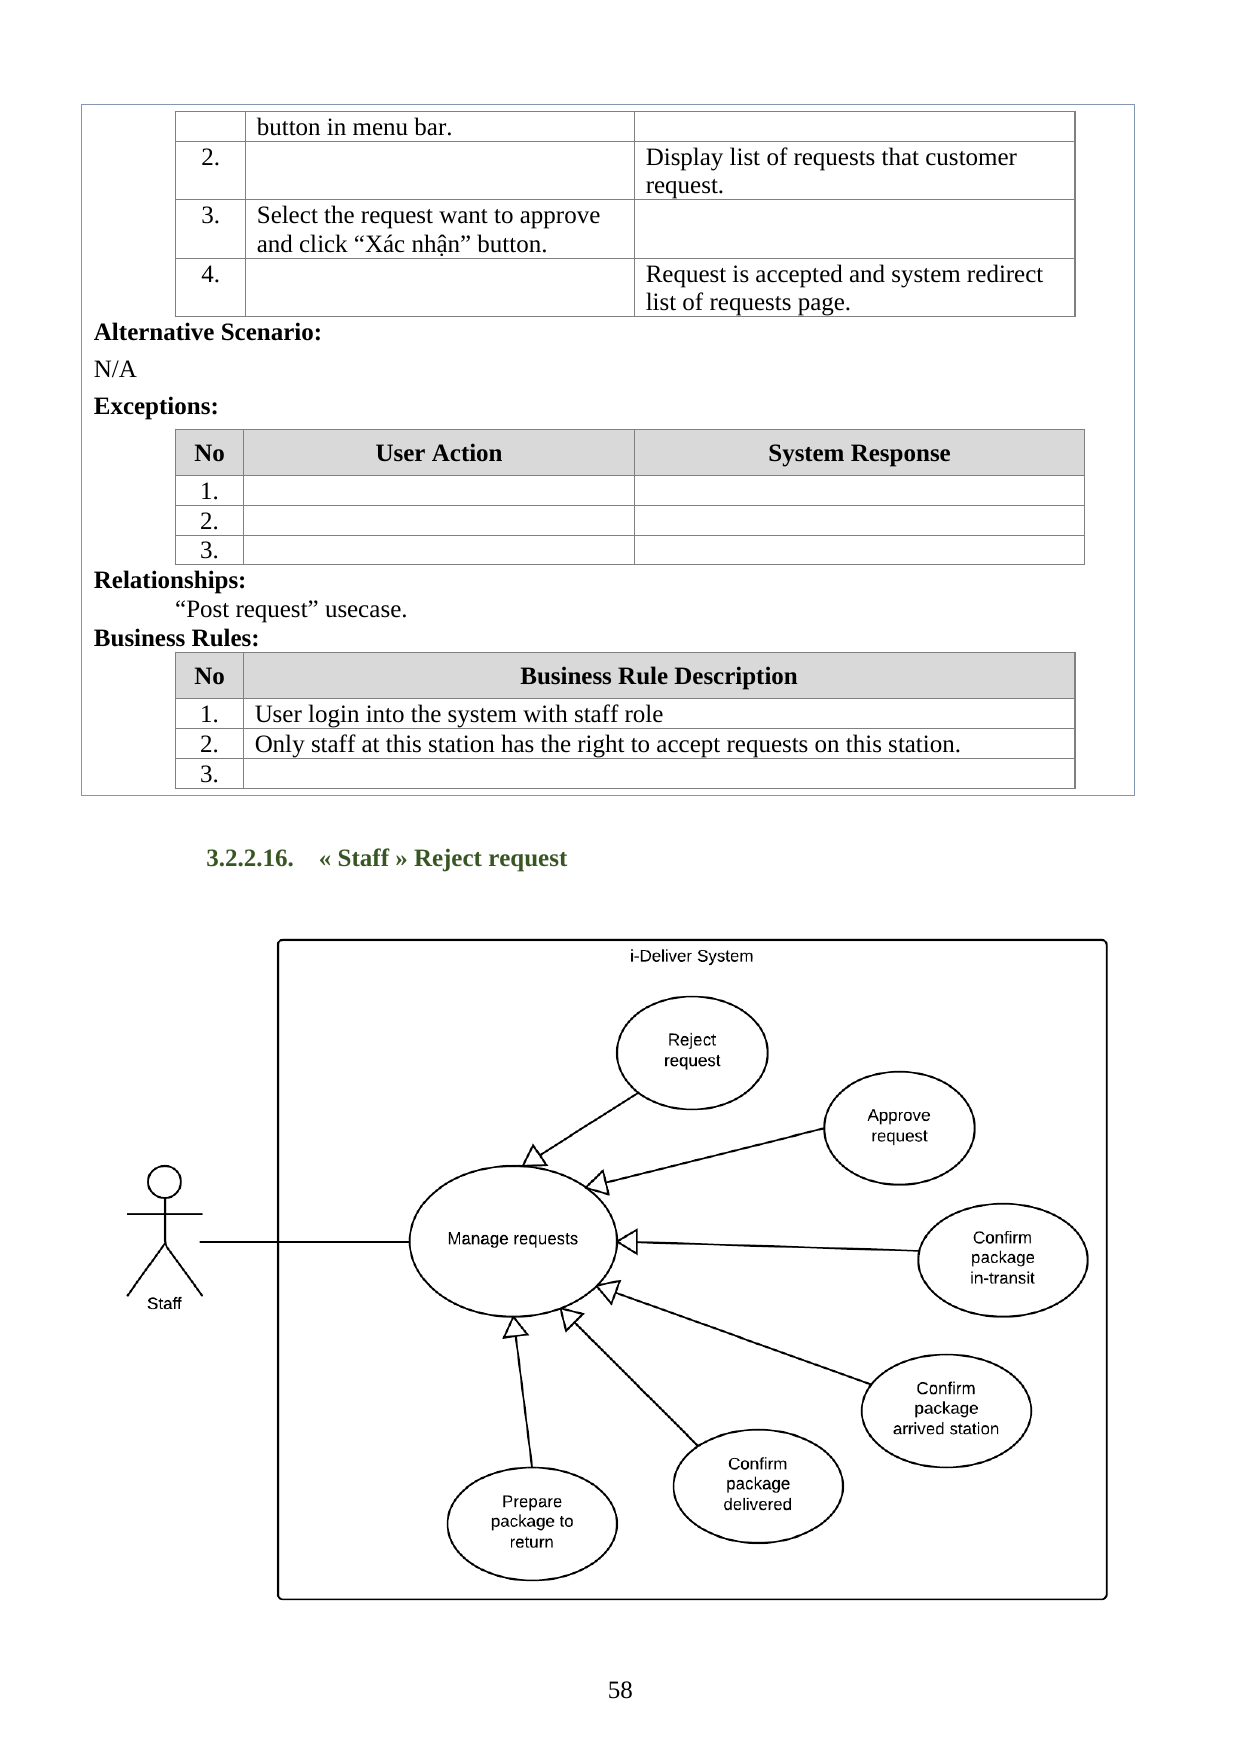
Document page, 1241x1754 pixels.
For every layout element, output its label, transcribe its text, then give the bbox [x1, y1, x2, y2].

picture [93, 887, 1147, 1636]
subtitle « Staff » Reject request [206, 843, 1146, 872]
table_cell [82, 105, 1134, 795]
